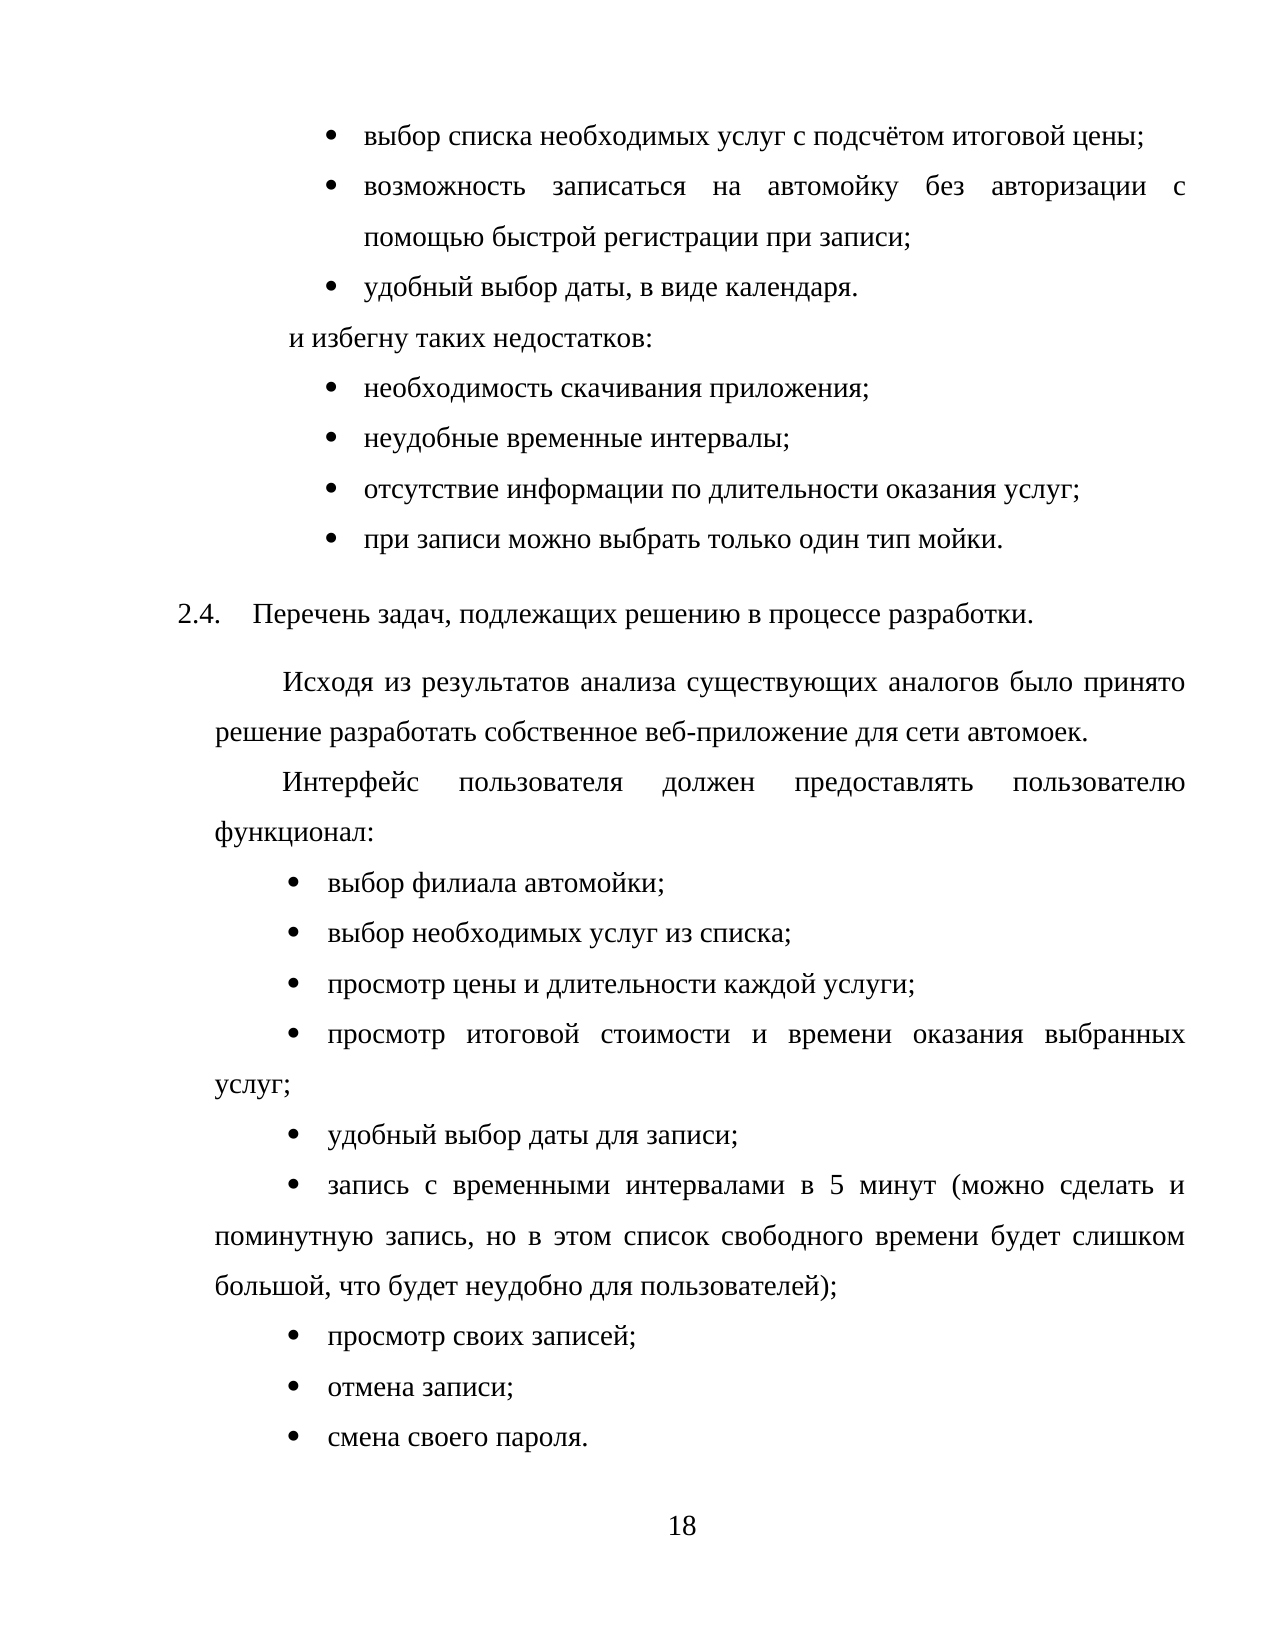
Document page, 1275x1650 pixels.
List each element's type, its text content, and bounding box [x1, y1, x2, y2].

list выбор филиала автомойки; [657, 865, 1186, 898]
list отмена записи; [214, 1369, 1186, 1402]
list возможность записаться на автомойку без авторизации с помощью быстрой регистрации при записи; [326, 168, 1186, 252]
list выбор списка необходимых услуг с подсчётом итоговой цены; [326, 118, 1186, 152]
list отсутствие информации по длительности оказания услуг; [326, 471, 1186, 504]
list необходимость скачивания приложения; [326, 370, 1186, 404]
list запись с временными интервалами в 5 минут (можно сделать и поминутную запись, но в этом список свободного времени будет слишком большой, что будет неудобно для пользователей); [214, 1167, 1186, 1302]
text и избегну таких недостатков: [288, 320, 1186, 353]
text Исходя из результатов анализа существующих аналогов было принято решение разработать собственное веб-приложение для сети автомоек. [215, 664, 1186, 747]
text Интерфейс пользователя должен предоставлять пользователю функционал: [214, 764, 1186, 848]
list просмотр своих записей; [214, 1318, 1186, 1352]
list удобный выбор даты для записи; [214, 1117, 1186, 1151]
list неудобные временные интервалы; [326, 420, 1186, 454]
list смена своего пароля. [214, 1419, 1186, 1453]
list выбор филиала автомойки; [214, 865, 327, 898]
list просмотр цены и длительности каждой услуги; [214, 966, 1186, 999]
list Перечень задач, подлежащих решению в процессе разработки. [177, 597, 1186, 630]
list удобный выбор даты, в виде календаря. [326, 269, 1186, 303]
list выбор необходимых услуг из списка; [214, 915, 1186, 949]
list просмотр итоговой стоимости и времени оказания выбранных услуг; [214, 1016, 1186, 1100]
list при записи можно выбрать только один тип мойки. [326, 521, 1186, 555]
